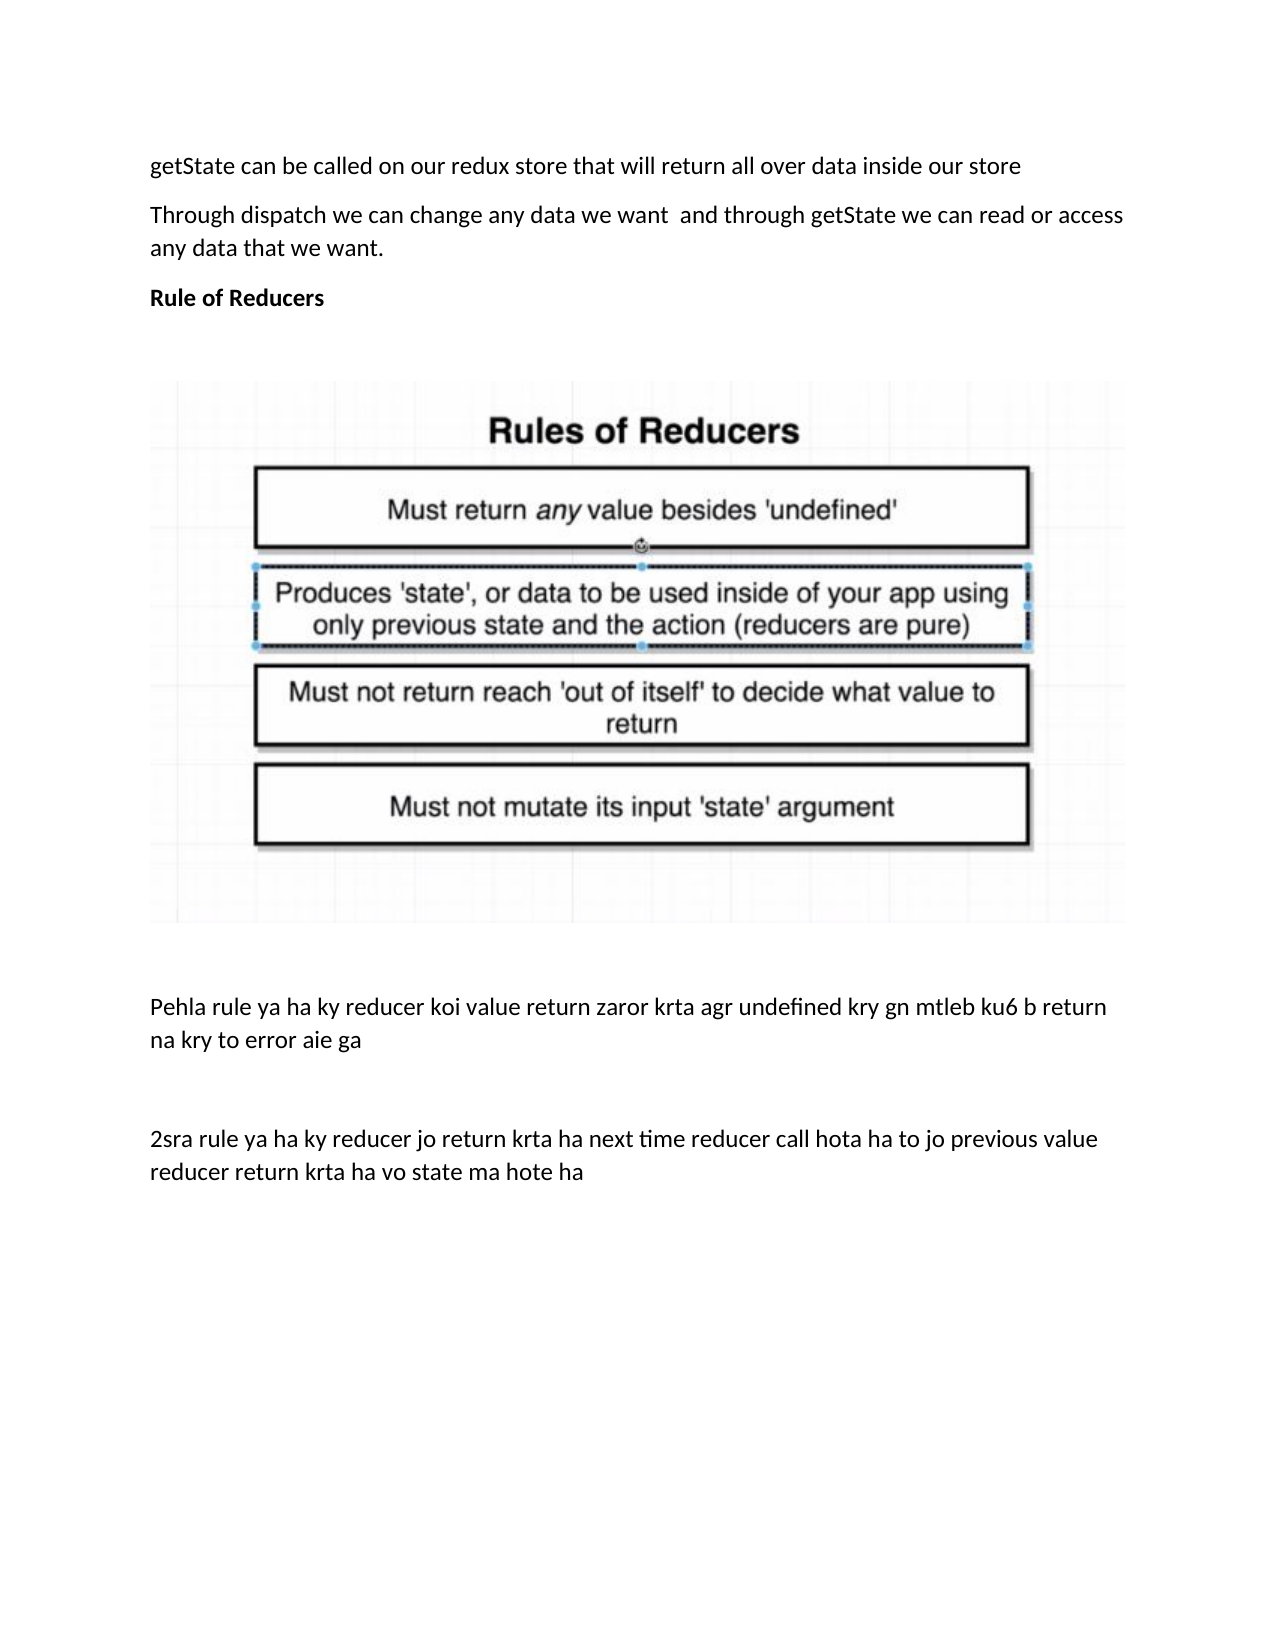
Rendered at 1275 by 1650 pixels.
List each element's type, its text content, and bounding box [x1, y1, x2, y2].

text 2sra rule ya ha ky reducer jo return krta ha next time reducer call hota ha to jo previous value reducer return krta ha vo state ma hote ha [150, 1123, 1125, 1187]
text getState can be called on our redux store that will return all over data inside our store [150, 150, 1125, 181]
picture [150, 381, 1125, 923]
text Rule of Reducers [150, 282, 1125, 313]
text Pehla rule ya ha ky reducer koi value return zaror krta agr undefined kry gn mtleb ku6 b return na kry to error aie ga [150, 991, 1125, 1054]
text Through dispatch we can change any data we want and through getState we can read or access any data that we want. [150, 199, 1125, 263]
